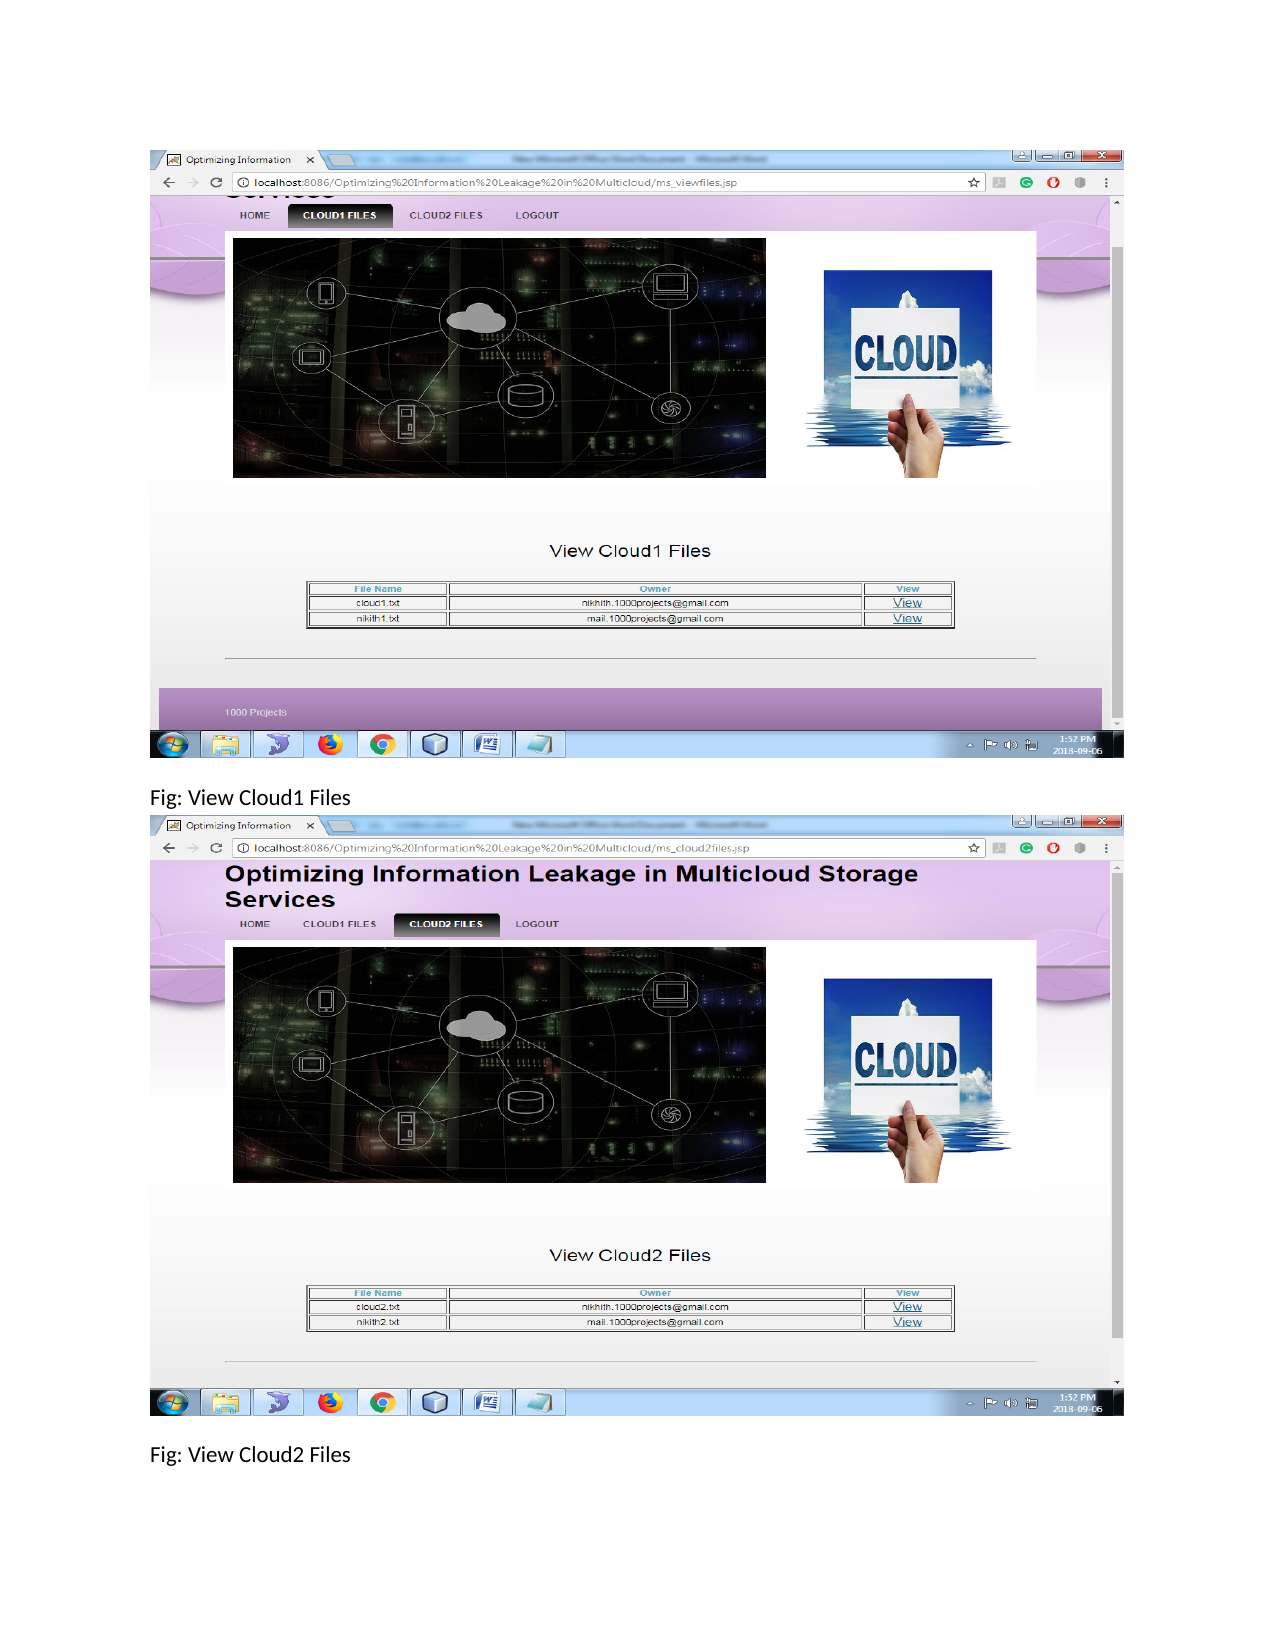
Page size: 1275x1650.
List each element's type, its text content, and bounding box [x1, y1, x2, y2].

text Fig: View Cloud2 Files [150, 1440, 1125, 1468]
picture [150, 815, 1124, 1416]
picture [150, 150, 1124, 758]
